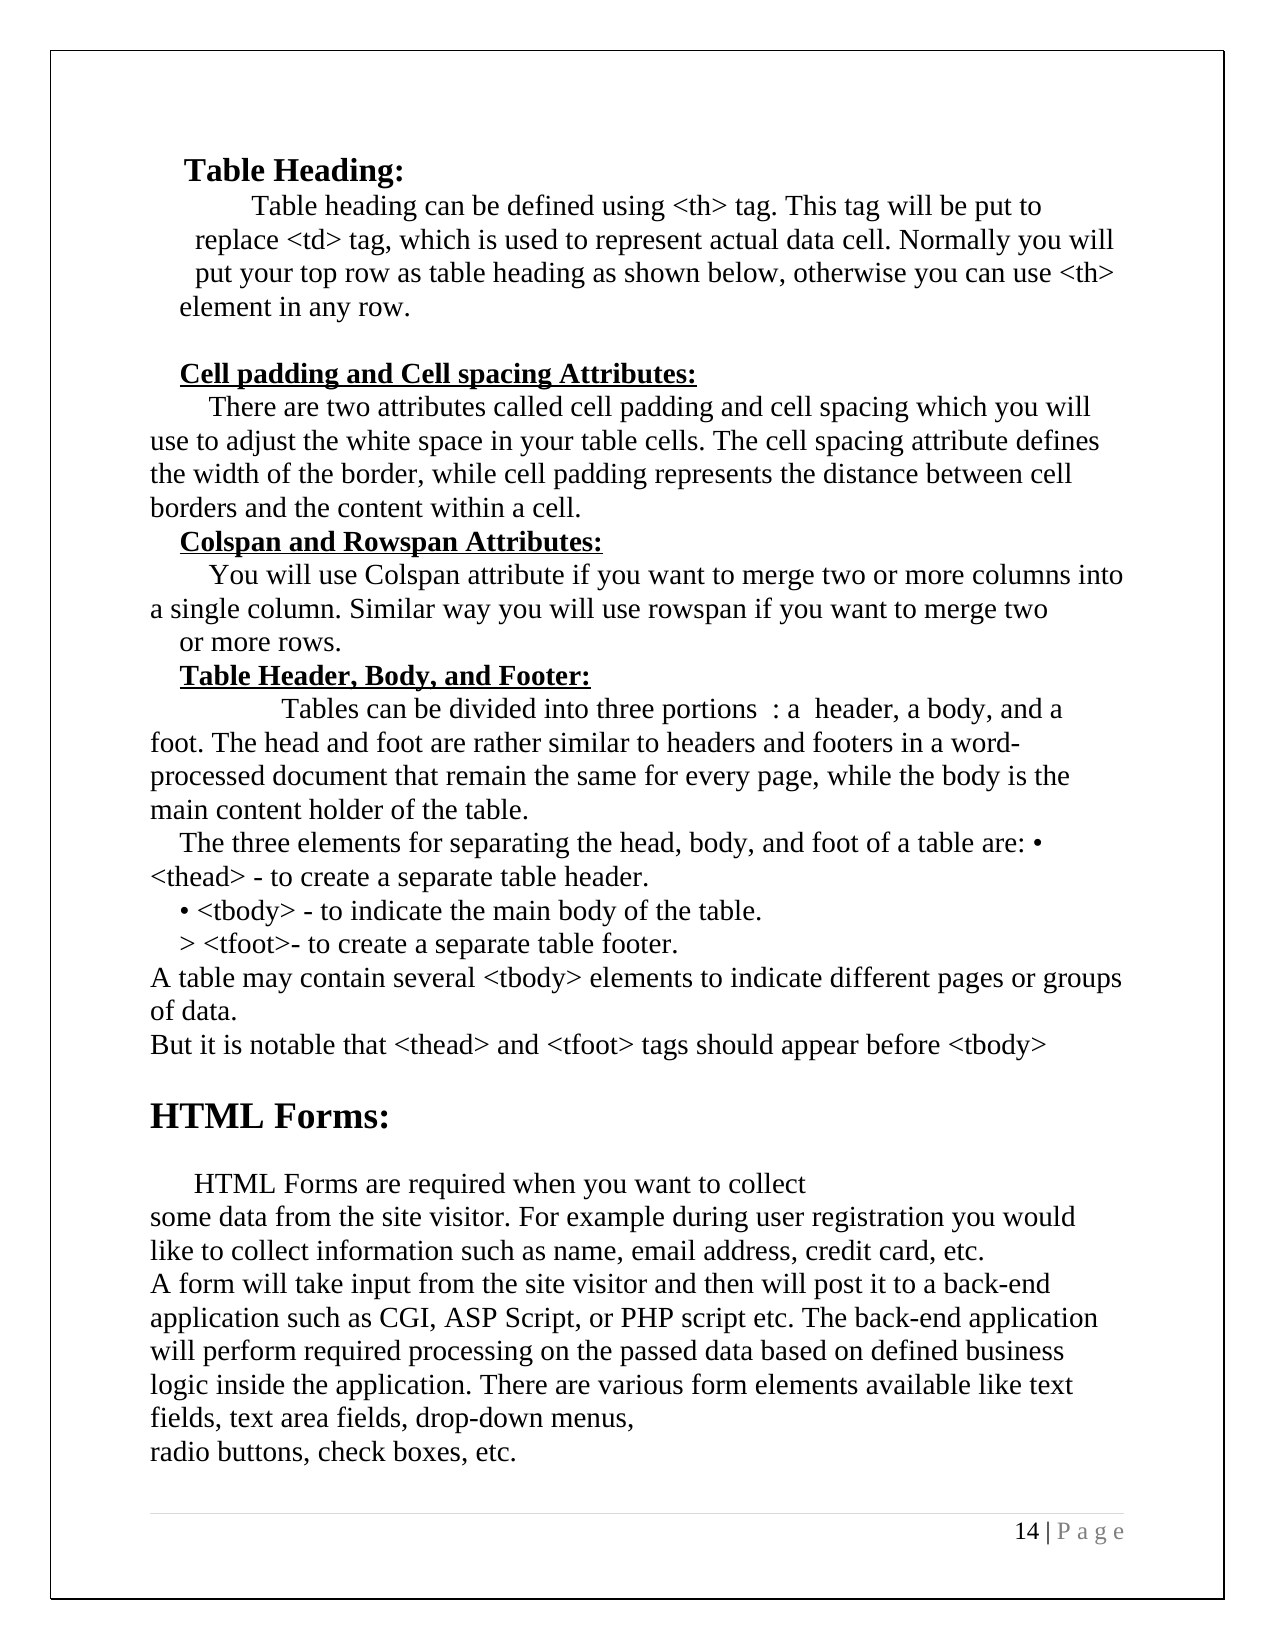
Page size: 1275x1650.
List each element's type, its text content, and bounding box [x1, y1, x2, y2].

text some data from the site visitor. For example during user registration you would like to collect information such as name, email address, credit card, etc. [150, 1199, 1124, 1266]
text Colspan and Rowspan Attributes: [150, 524, 1124, 557]
text A form will take input from the site visitor and then will post it to a back-end application such as CGI, ASP Script, or PHP script etc. The back-end application will perform required processing on the passed data based on defined business logic inside the application. There are various form elements available like text fields, text area fields, drop-down menus, [150, 1266, 1124, 1434]
text HTML Forms are required when you want to collect [150, 1166, 1124, 1199]
text But it is notable that <thead> and <tfoot> tags should appear before <tbody> [150, 1027, 1124, 1060]
text Cell padding and Cell spacing Attributes: [150, 356, 1124, 389]
text • <tbody> - to indicate the main body of the table. [150, 893, 1124, 926]
text radio buttons, check boxes, etc. [150, 1434, 1124, 1468]
text HTML Forms: [150, 1094, 1124, 1137]
text Table Header, Body, and Footer: [150, 658, 1124, 691]
text or more rows. [150, 624, 1124, 658]
text The three elements for separating the head, body, and foot of a table are: • <thead> - to create a separate table header. [150, 826, 1124, 893]
text > <tfoot>- to create a separate table footer. [150, 926, 1124, 960]
text You will use Colspan attribute if you want to merge two or more columns into a single column. Similar way you will use rowspan if you want to merge two [150, 557, 1124, 624]
text Table heading can be defined using <th> tag. This tag will be put to replace <td> tag, which is used to represent actual data cell. Normally you will put your top row as table heading as shown below, otherwise you can use <th> [195, 188, 1124, 289]
text Table Heading: [150, 150, 1124, 188]
text Tables can be divided into three portions : a header, a body, and a foot. The head and foot are rather similar to headers and footers in a word-processed document that remain the same for every page, while the body is the main content holder of the table. [150, 691, 1124, 826]
text A table may contain several <tbody> elements to indicate different pages or groups of data. [150, 960, 1124, 1027]
text element in any row. [150, 289, 1124, 322]
text There are two attributes called cell padding and cell spacing which you will use to adjust the white space in your table cells. The cell spacing attribute defines the width of the border, while cell padding represents the distance between cell borders and the content within a cell. [150, 389, 1124, 524]
